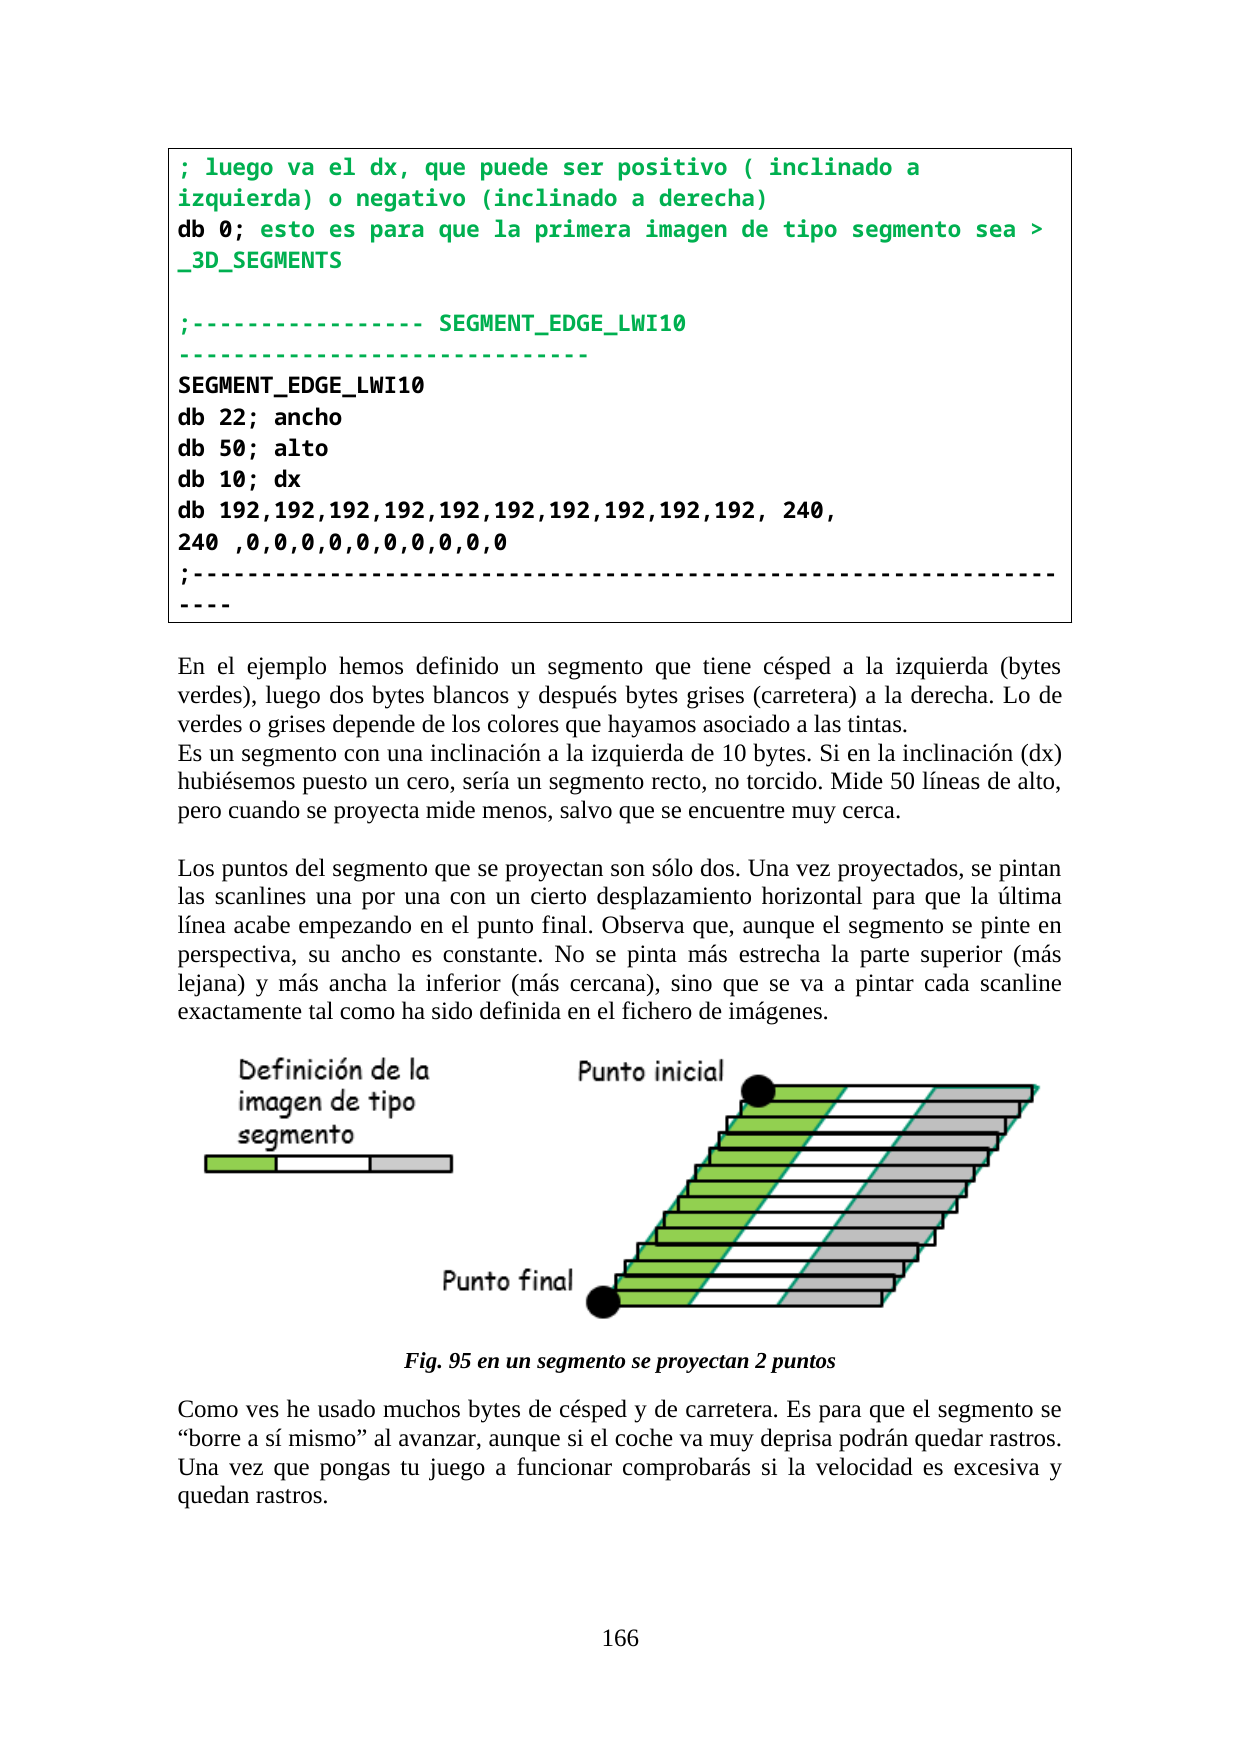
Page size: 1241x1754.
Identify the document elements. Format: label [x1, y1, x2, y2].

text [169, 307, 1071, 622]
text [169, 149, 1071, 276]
picture [181, 1025, 1059, 1347]
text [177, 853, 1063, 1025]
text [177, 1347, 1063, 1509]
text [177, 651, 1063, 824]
